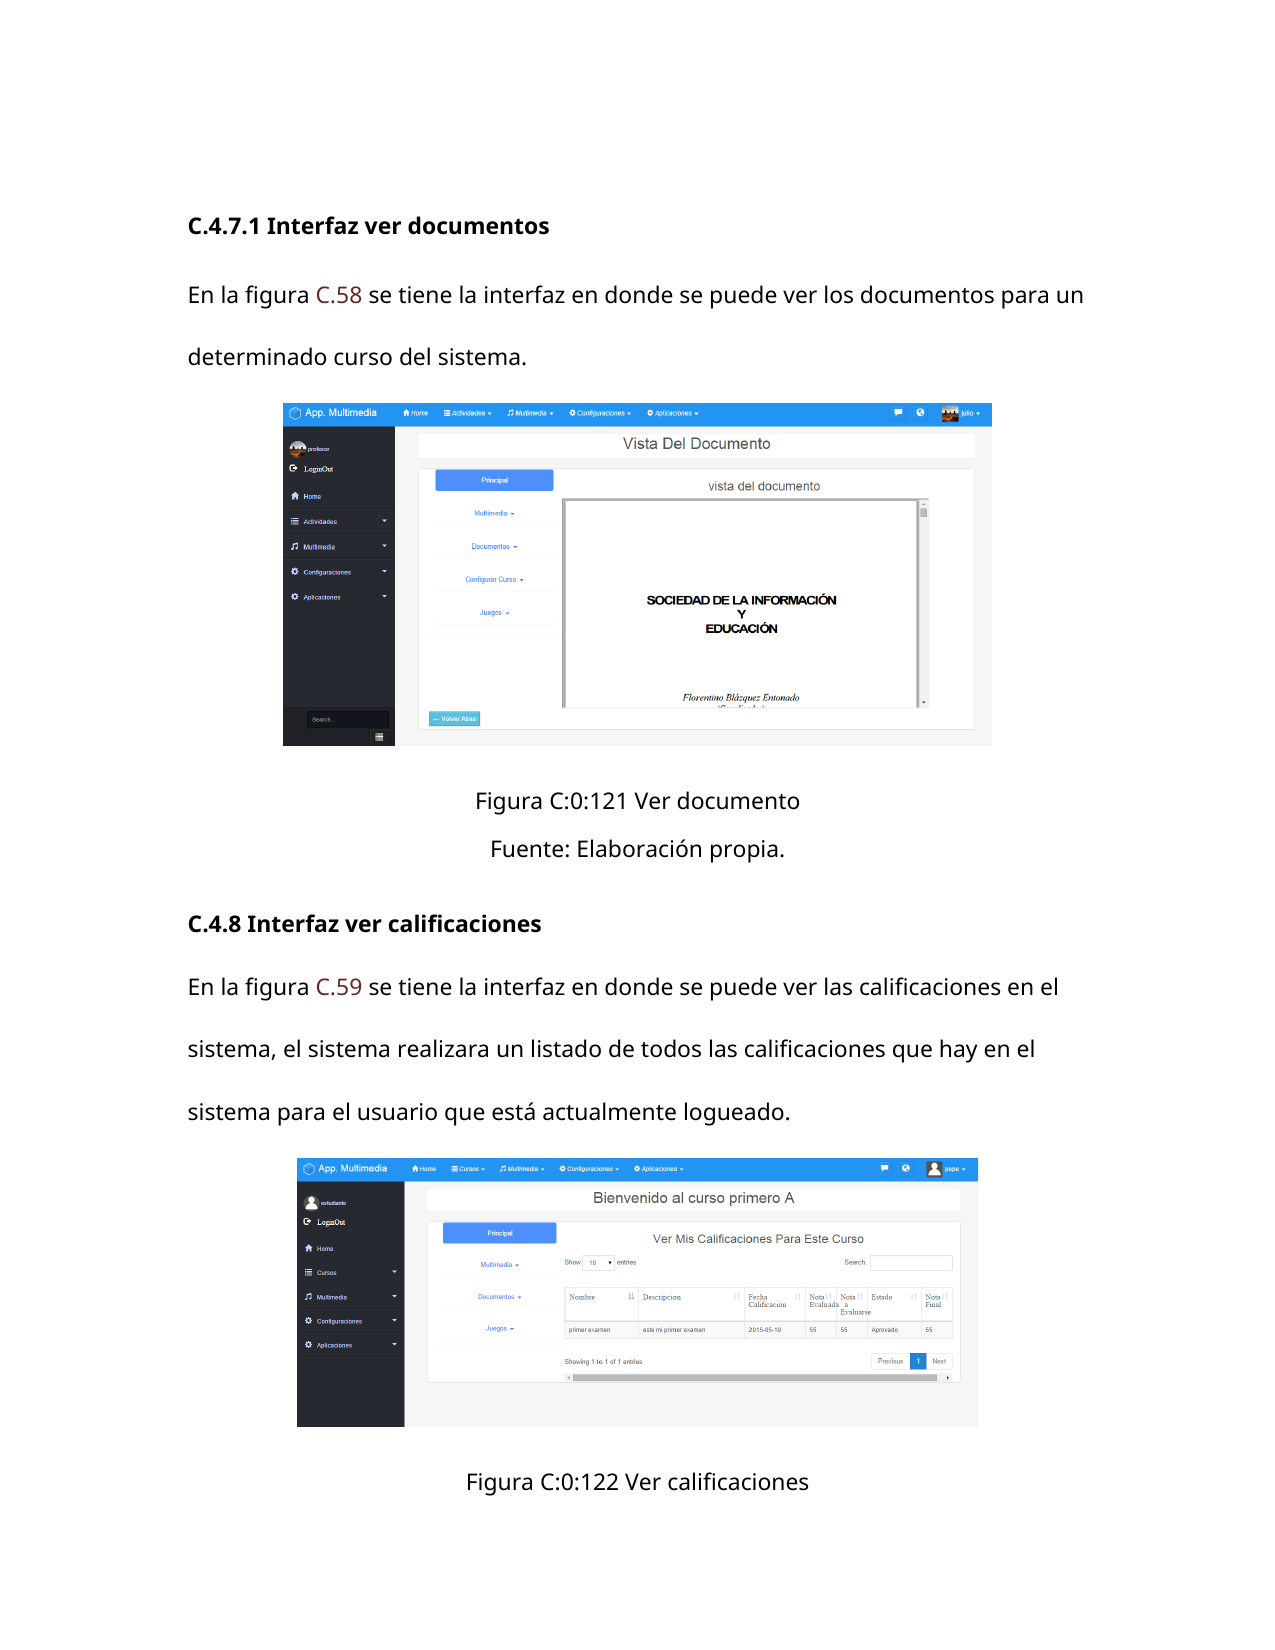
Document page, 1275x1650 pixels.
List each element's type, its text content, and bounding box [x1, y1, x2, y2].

text En la figura C.59 se tiene la interfaz en donde se puede ver las calificaciones en el sistema, el sistema realizara un listado de todos las calificaciones que hay en el sistema para el usuario que está actualmente logueado. [187, 971, 1087, 1127]
subtitle C.4.8 Interfaz ver calificaciones [187, 908, 1087, 939]
subtitle C.4.7.1 Interfaz ver documentos [187, 210, 1087, 241]
text Fuente: Elaboración propia. [187, 833, 1087, 864]
text En la figura C.58 se tiene la interfaz en donde se puede ver los documentos para un determinado curso del sistema. [187, 279, 1087, 372]
